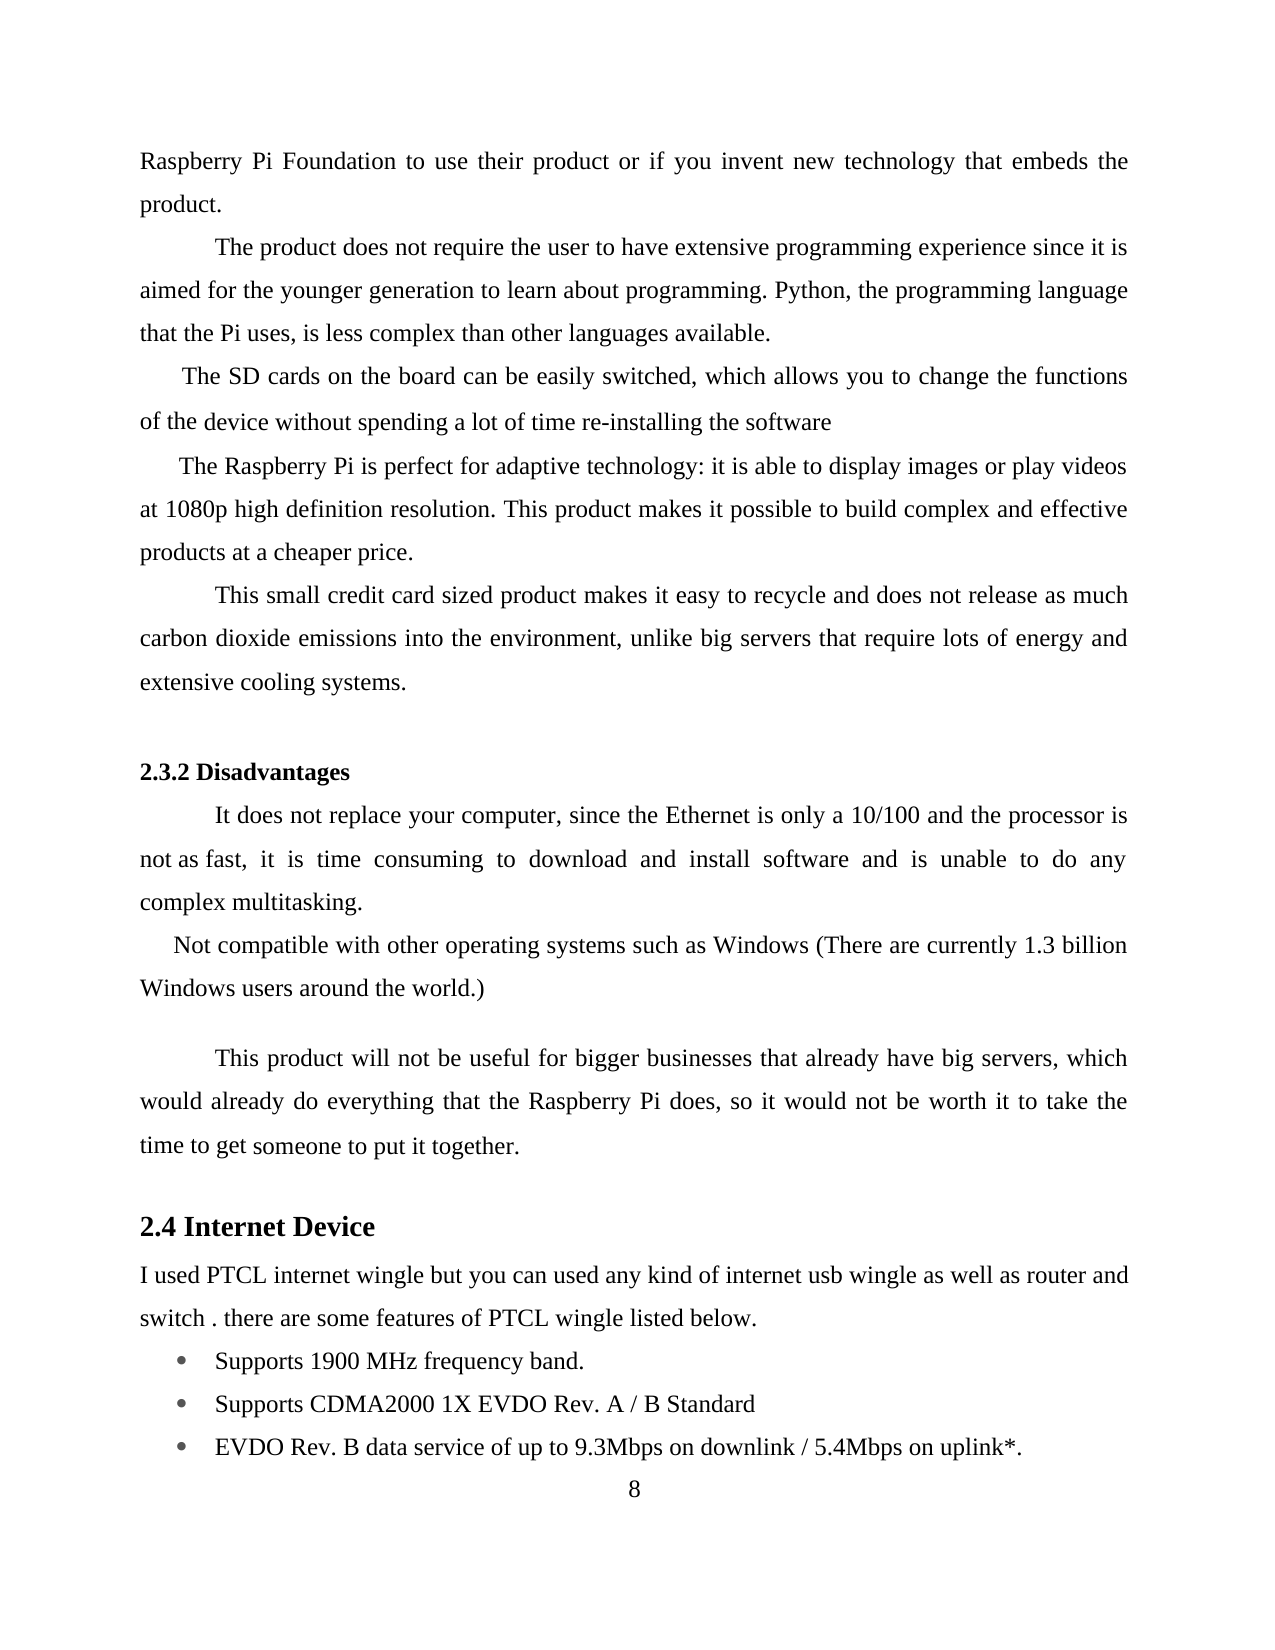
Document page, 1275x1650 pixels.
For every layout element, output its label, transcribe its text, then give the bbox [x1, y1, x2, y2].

text This small credit card sized product makes it easy to recycle and does not release as much carbon dioxide emissions into the environment, unlike big servers that require lots of energy and extensive cooling systems. [139, 580, 1129, 695]
text I used PTCL internet wingle but you can used any kind of internet usb wingle as well as router and switch . there are some features of PTCL wingle listed below. [139, 1260, 1129, 1332]
text The SD cards on the board can be easily switched, which allows you to change the functions of the device without spending a lot of time re-installing the software [139, 361, 1129, 436]
list Supports 1900 MHz frequency band. [177, 1346, 1129, 1375]
text The Raspberry Pi is perfect for adaptive technology: it is able to display images or play videos at 1080p high definition resolution. This product makes it possible to build complex and effective products at a cheaper price. [139, 451, 1129, 566]
text The product does not require the user to have extensive programming experience since it is aimed for the younger generation to learn about programming. Python, the programming language that the Pi uses, is less complex than other languages available. [139, 232, 1129, 347]
subtitle Internet Device [139, 1209, 1129, 1243]
list Supports CDMA2000 1X EVDO Rev. A / B Standard [177, 1389, 1129, 1418]
text This product will not be useful for bigger businesses that already have big servers, which would already do everything that the Raspberry Pi does, so it would not be worth it to take the time to get someone to put it together. [139, 1043, 1129, 1160]
list EVDO Rev. B data service of up to 9.3Mbps on downlink / 5.4Mbps on uplink*. [177, 1432, 1129, 1461]
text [139, 146, 1129, 218]
subtitle Disadvantages [139, 757, 1129, 786]
text It does not replace your computer, since the Ethernet is only a 10/100 and the processor is not as fast, it is time consuming to download and install software and is unable to do any complex multitasking. [139, 801, 1129, 916]
text Not compatible with other operating systems such as Windows (There are currently 1.3 billion Windows users around the world.) [139, 930, 1129, 1002]
